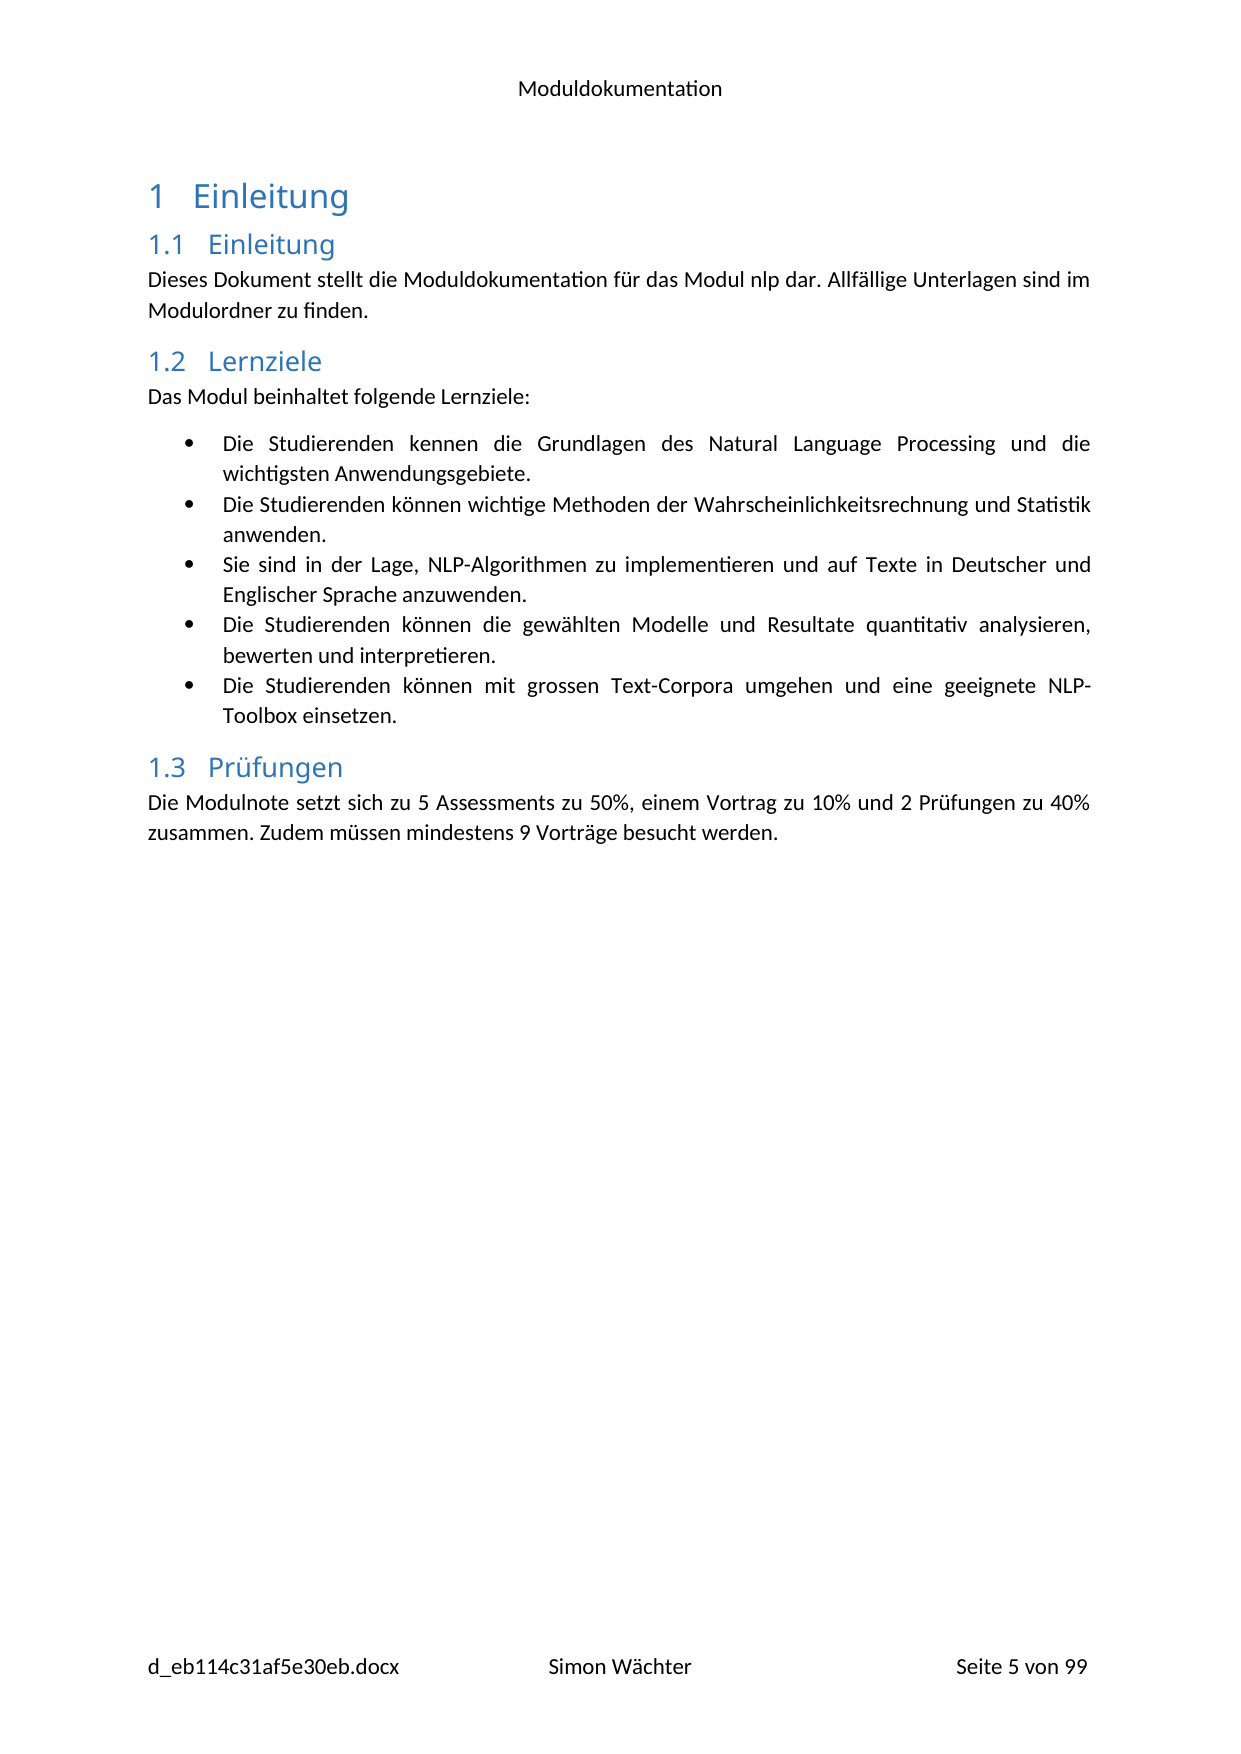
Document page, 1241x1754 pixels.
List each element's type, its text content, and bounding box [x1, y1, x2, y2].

list Die Studierenden können mit grossen Text-Corpora umgehen und eine geeignete NLP-Toolbox einsetzen. [185, 671, 1093, 729]
text Die Modulnote setzt sich zu 5 Assessments zu 50%, einem Vortrag zu 10% und 2 Prüfungen zu 40% zusammen. Zudem müssen mindestens 9 Vorträge besucht werden. [148, 788, 1093, 846]
list Die Studierenden können wichtige Methoden der Wahrscheinlichkeitsrechnung und Statistik anwenden. [185, 490, 1093, 548]
subtitle Lernziele [148, 343, 1093, 379]
list Sie sind in der Lage, NLP-Algorithmen zu implementieren und auf Texte in Deutscher und Englischer Sprache anzuwenden. [185, 550, 1093, 608]
text Dieses Dokument stellt die Moduldokumentation für das Modul nlp dar. Allfällige Unterlagen sind im Modulordner zu finden. [148, 266, 1093, 324]
list Die Studierenden kennen die Grundlagen des Natural Language Processing und die wichtigsten Anwendungsgebiete. [185, 429, 1093, 487]
subtitle Einleitung [148, 226, 1093, 263]
list Die Studierenden können die gewählten Modelle und Resultate quantitativ analysieren, bewerten und interpretieren. [185, 611, 1093, 669]
subtitle Einleitung [148, 173, 1093, 218]
subtitle Prüfungen [148, 748, 1093, 785]
text Das Modul beinhaltet folgende Lernziele: [148, 382, 1093, 410]
